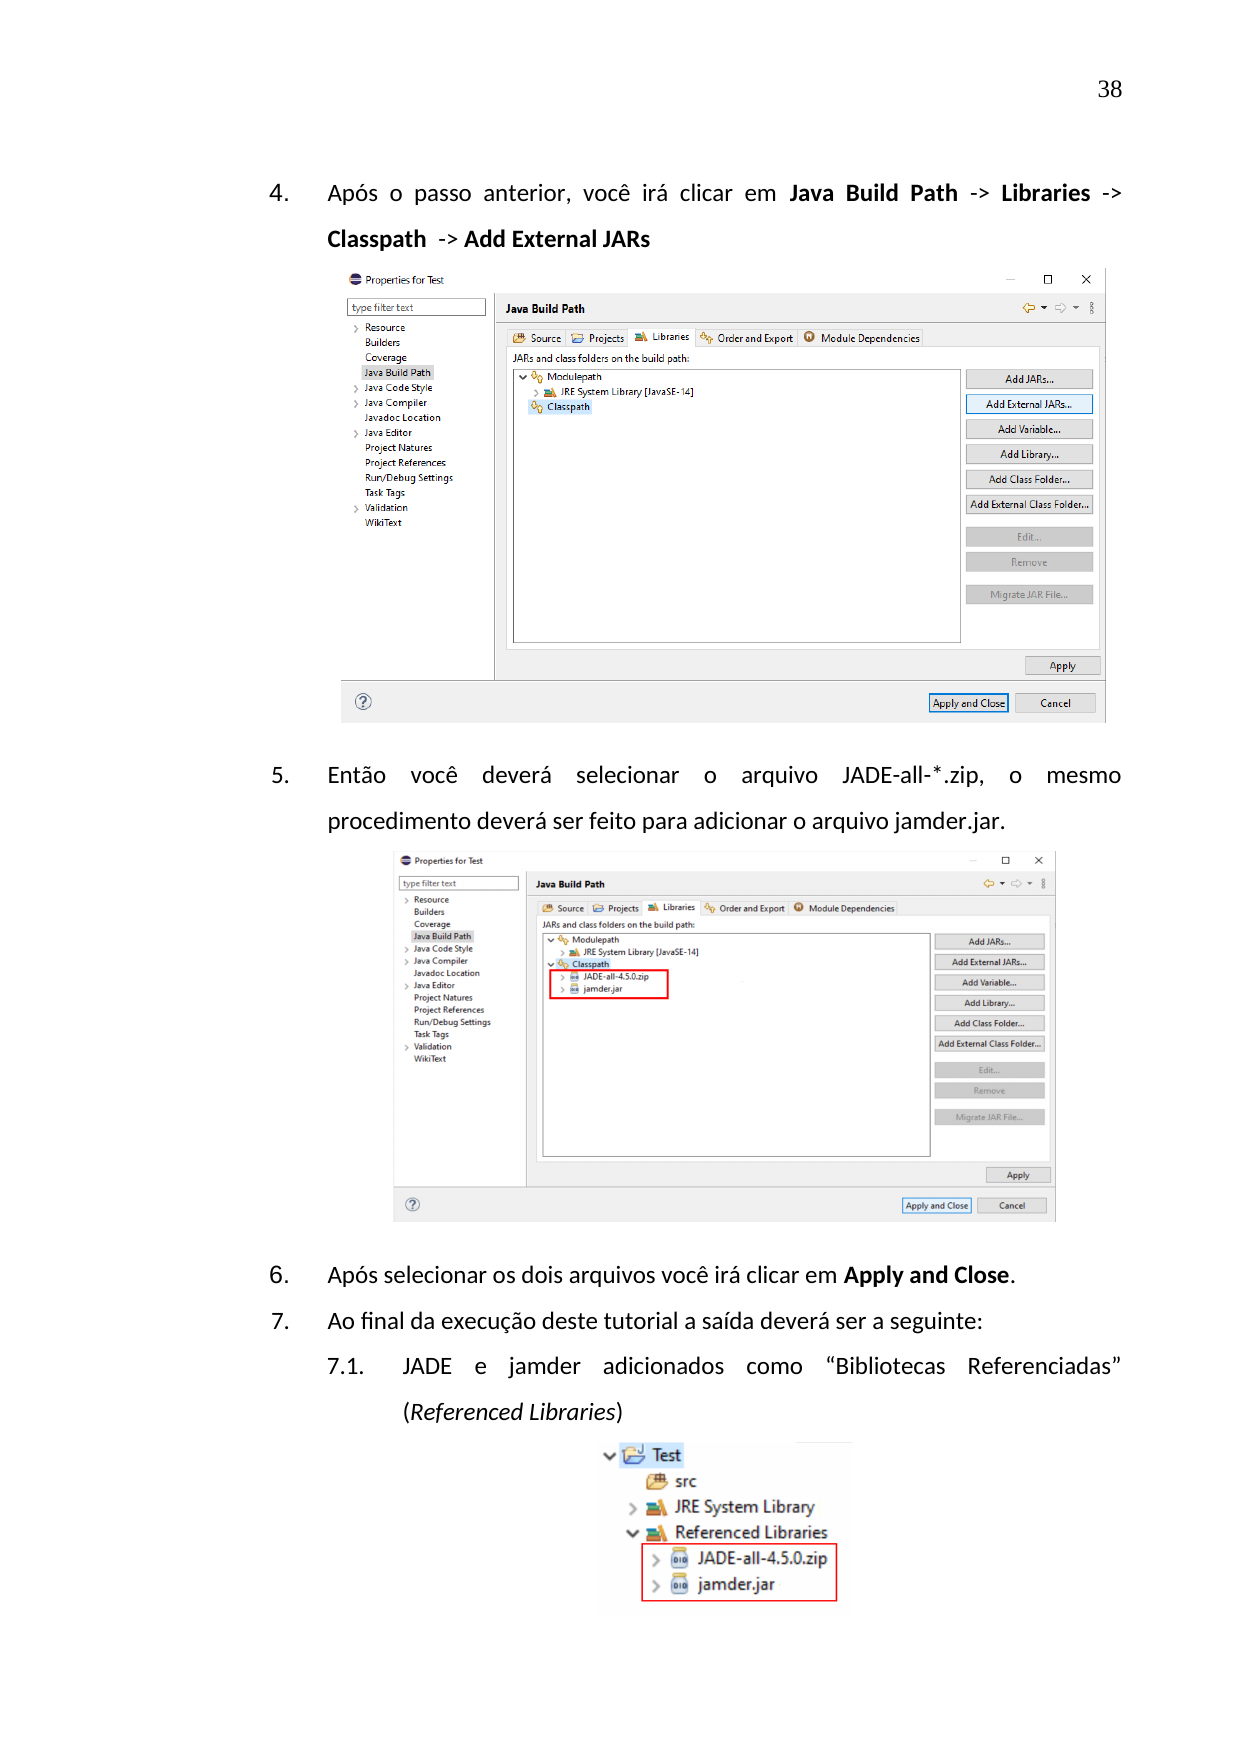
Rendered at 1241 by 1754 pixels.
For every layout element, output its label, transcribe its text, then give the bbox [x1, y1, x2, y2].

list Então você deverá selecionar o arquivo JADE-all-*.zip, o mesmo procedimento deverá ser feito para adicionar o arquivo jamder.jar. [290, 759, 1122, 836]
list Ao final da execução deste tutorial a saída deverá ser a seguinte: [290, 1305, 1122, 1335]
picture [393, 851, 1056, 1222]
list Após o passo anterior, você irá clicar em Java Build Path -> Libraries -> Classpath -> Add External JARs [290, 177, 1122, 253]
picture [596, 1442, 853, 1617]
list JADE e jamder adicionados como “Bibliotecas Referenciadas” (Referenced Libraries) [365, 1351, 1122, 1427]
list Após selecionar os dois arquivos você irá clicar em Apply and Close. [290, 1259, 1122, 1289]
picture [341, 268, 1106, 723]
